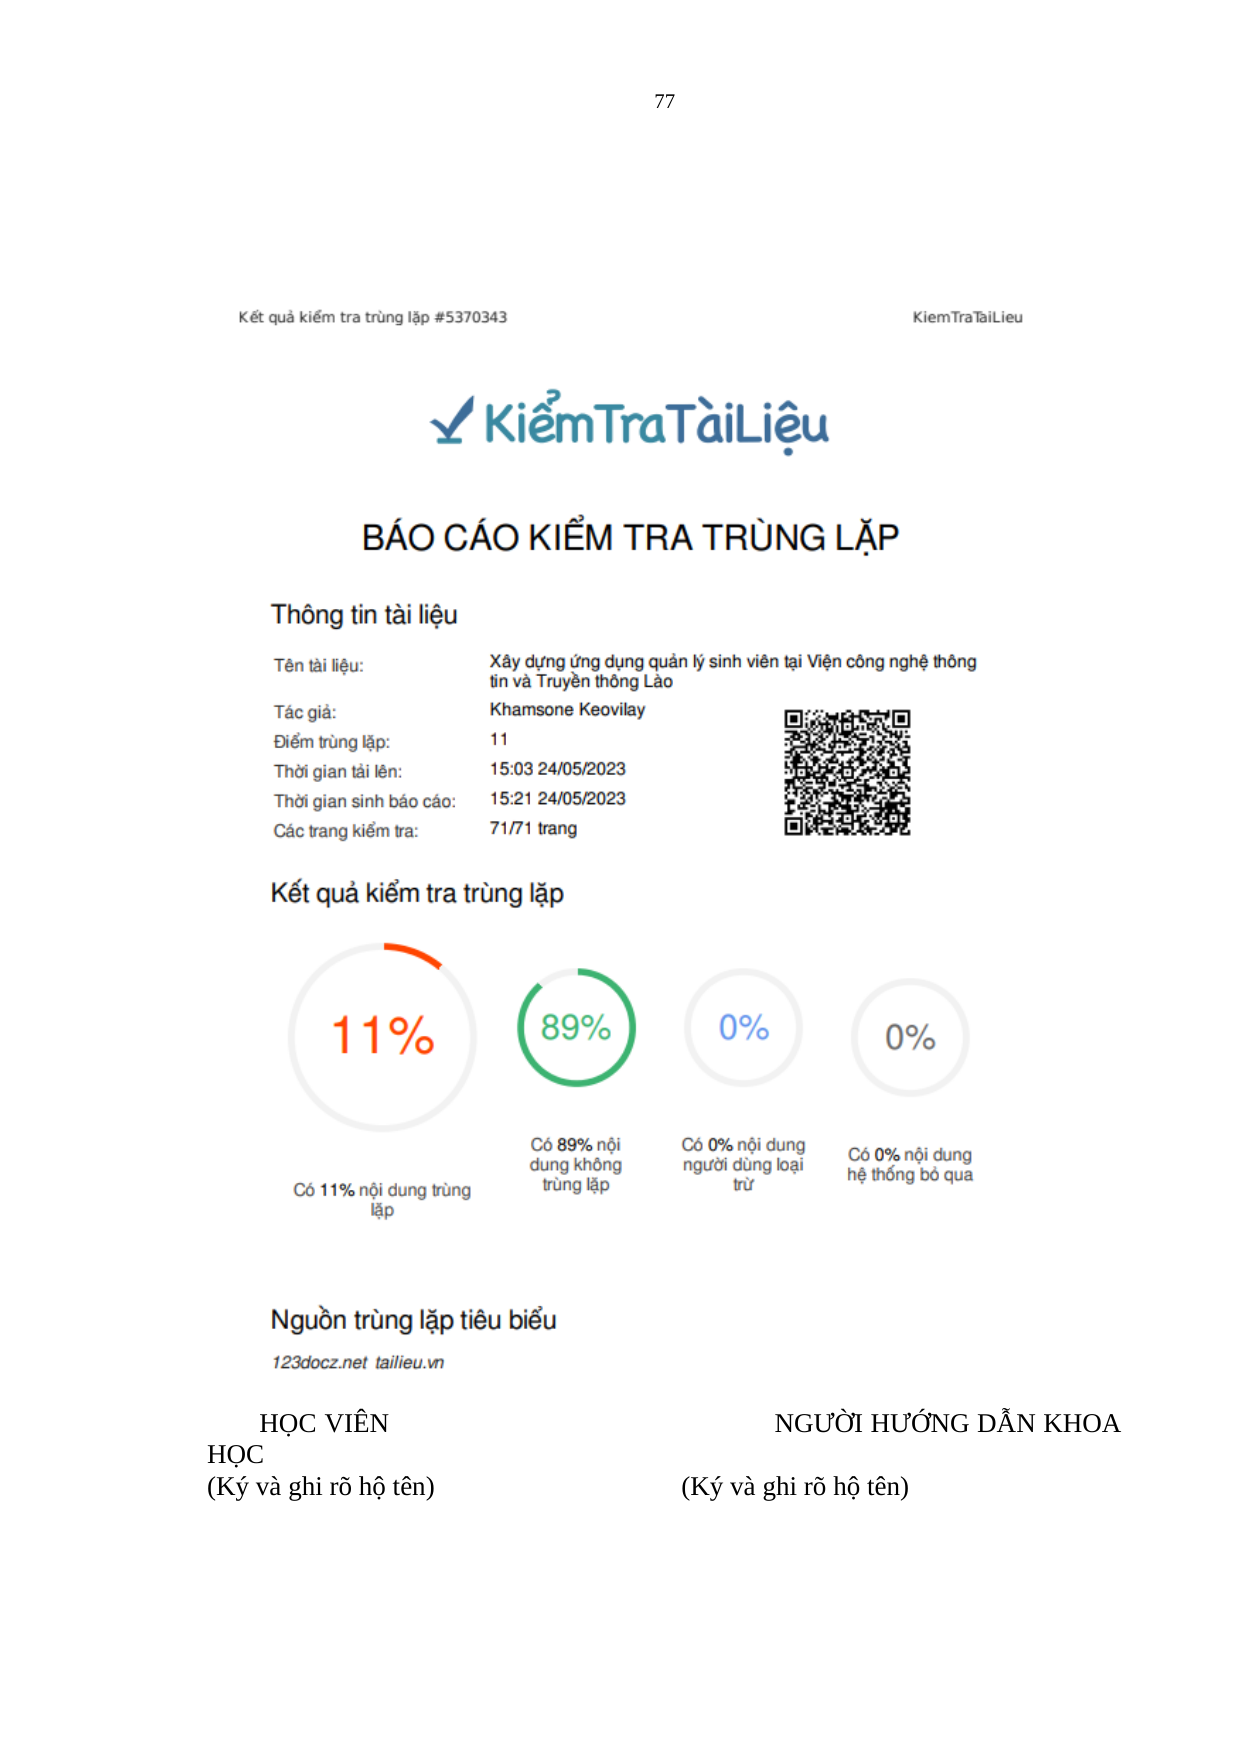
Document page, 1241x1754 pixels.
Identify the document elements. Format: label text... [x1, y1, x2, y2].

text (Ký và ghi rõ hộ tên) (Ký và ghi rõ hộ tên) [207, 1470, 1122, 1501]
text HỌC VIÊN NGƯỜI HƯỚNG DẪN KHOA HỌC [207, 1407, 1122, 1470]
picture [206, 300, 1054, 1377]
